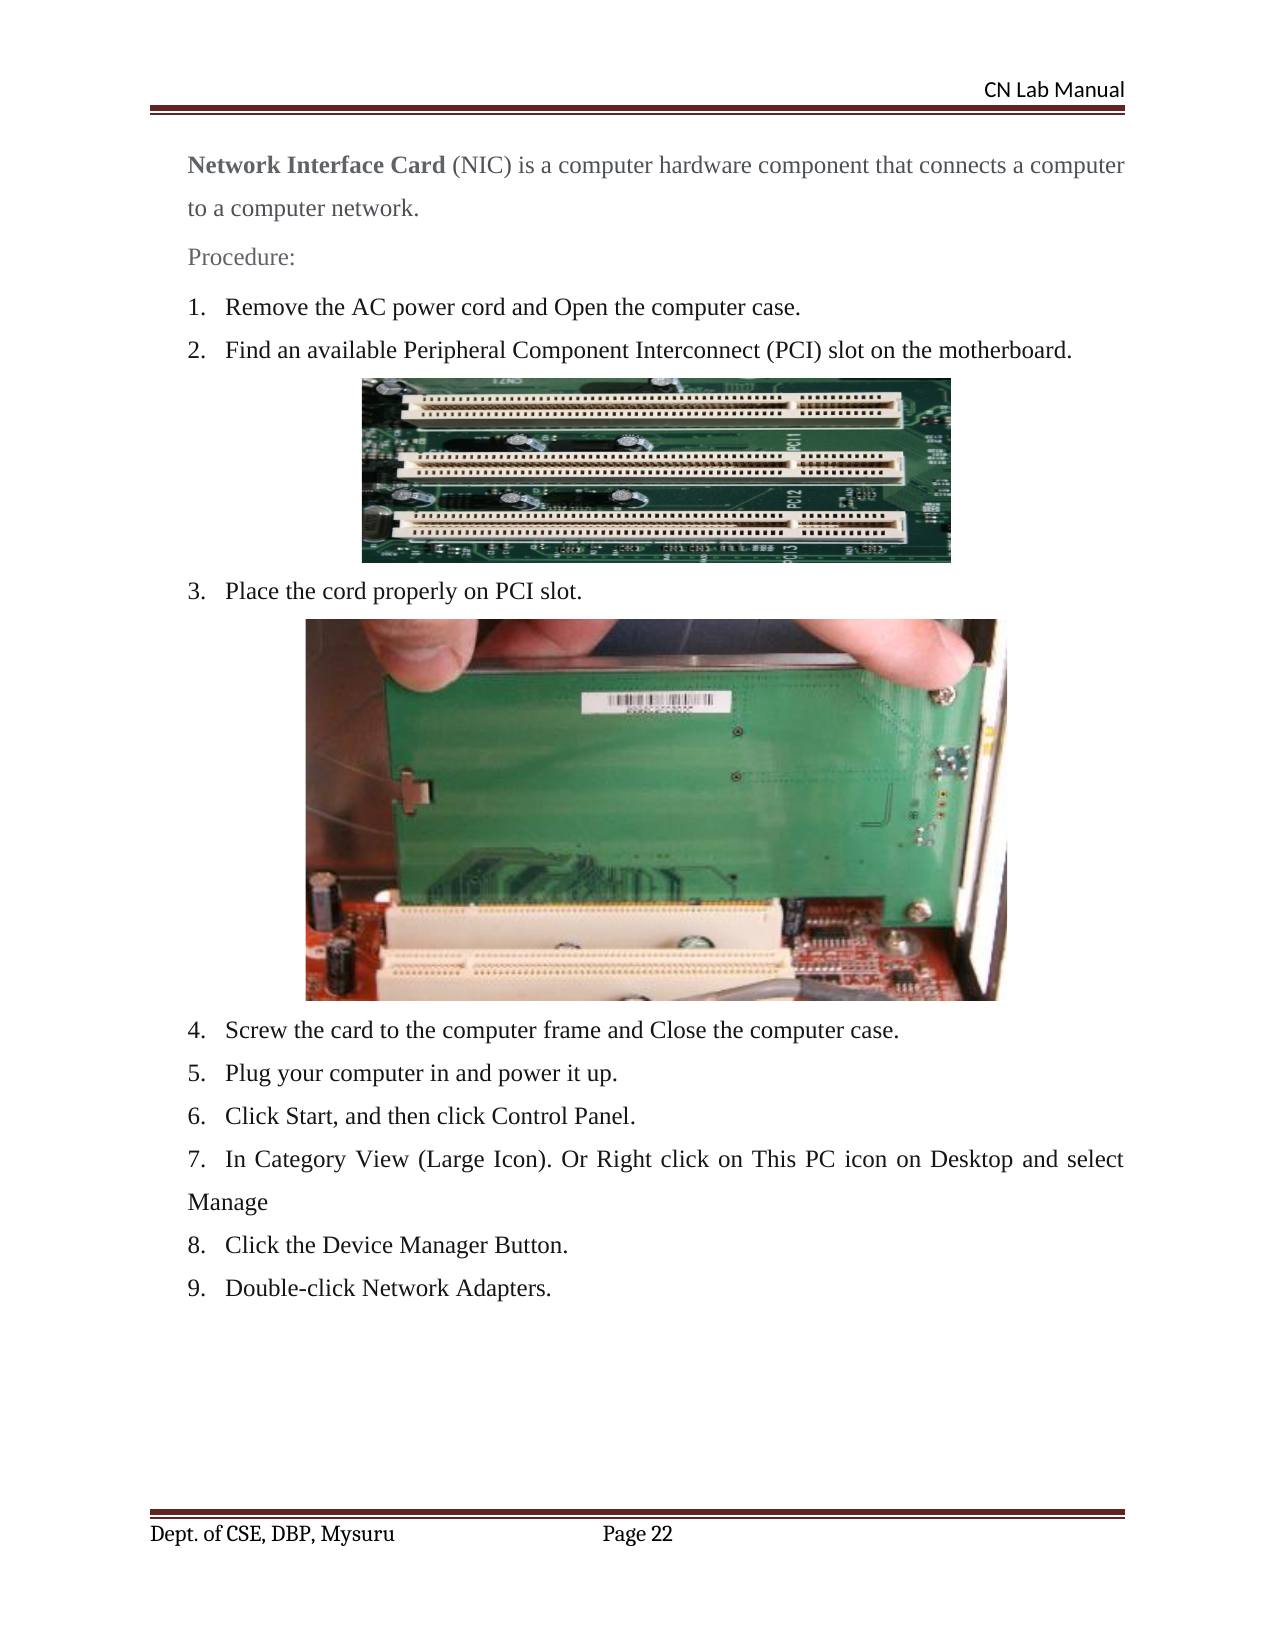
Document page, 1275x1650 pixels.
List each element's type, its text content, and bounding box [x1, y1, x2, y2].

picture [305, 619, 1008, 1001]
list Plug your computer in and power it up. [187, 1058, 1125, 1087]
text Procedure: [187, 242, 1125, 271]
list Remove the AC power cord and Open the computer case. [187, 292, 1125, 321]
list Place the cord properly on PCI slot. [187, 576, 1125, 605]
list Click the Device Manager Button. [187, 1230, 1125, 1259]
list Click Start, and then click Control Panel. [187, 1101, 1125, 1130]
list Find an available Peripheral Component Interconnect (PCI) slot on the motherboard. [187, 335, 1125, 364]
list Double-click Network Adapters. [187, 1273, 1125, 1302]
list In Category View (Large Icon). Or Right click on This PC icon on Desktop and select Manage [187, 1144, 1125, 1216]
text Network Interface Card (NIC) is a computer hardware component that connects a computer to a computer network. [187, 173, 1125, 222]
picture [361, 378, 951, 563]
list Screw the card to the computer frame and Close the computer case. [187, 1015, 1125, 1043]
